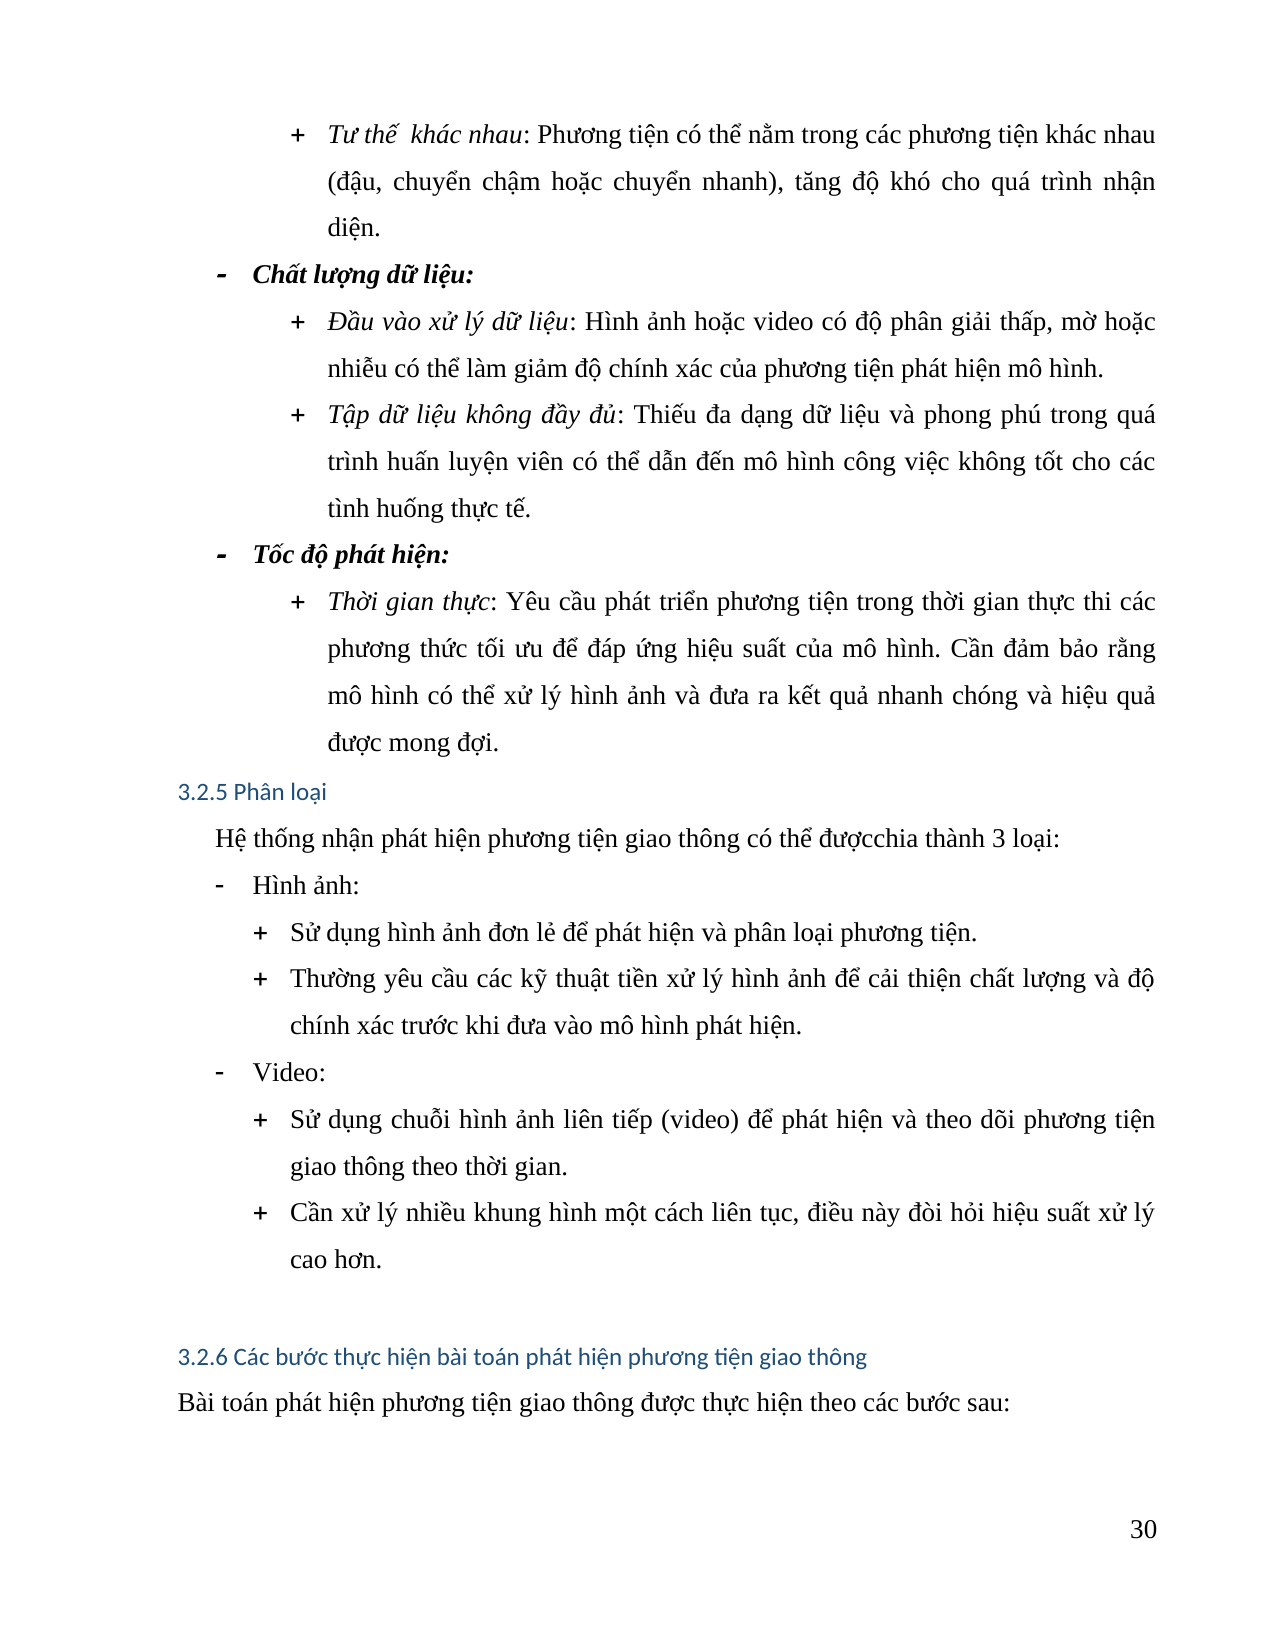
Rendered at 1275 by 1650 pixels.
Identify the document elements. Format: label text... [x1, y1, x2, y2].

list Cần xử lý nhiều khung hình một cách liên tục, điều này đòi hỏi hiệu suất xử lý cao hơn. [252, 1196, 1157, 1274]
list Tập dữ liệu không đầy đủ: Thiếu đa dạng dữ liệu và phong phú trong quá trình huấn luyện viên có thể dẫn đến mô hình công việc không tốt cho các tình huống thực tế. [290, 398, 1157, 523]
list Thời gian thực: Yêu cầu phát triển phương tiện trong thời gian thực thi các phương thức tối ưu để đáp ứng hiệu suất của mô hình. Cần đảm bảo rằng mô hình có thể xử lý hình ảnh và đưa ra kết quả nhanh chóng và hiệu quả được mong đợi. [290, 586, 1157, 757]
list Hình ảnh: [215, 869, 1157, 900]
list Sử dụng hình ảnh đơn lẻ để phát hiện và phân loại phương tiện. [252, 916, 1157, 947]
list Video: [215, 1056, 1157, 1087]
subtitle 3.2.5 Phân loại [177, 776, 1157, 807]
list Chất lượng dữ liệu: [215, 258, 1157, 289]
list Đầu vào xử lý dữ liệu: Hình ảnh hoặc video có độ phân giải thấp, mờ hoặc nhiễu có thể làm giảm độ chính xác của phương tiện phát hiện mô hình. [290, 305, 1157, 383]
list Tốc độ phát hiện: [215, 539, 1157, 570]
text Hệ thống nhận phát hiện phương tiện giao thông có thể đượcchia thành 3 loại: [177, 822, 1157, 853]
list Sử dụng chuỗi hình ảnh liên tiếp (video) để phát hiện và theo dõi phương tiện giao thông theo thời gian. [252, 1103, 1157, 1181]
text Bài toán phát hiện phương tiện giao thông được thực hiện theo các bước sau: [177, 1386, 1157, 1417]
subtitle 3.2.6 Các bước thực hiện bài toán phát hiện phương tiện giao thông [177, 1341, 1157, 1371]
list Thường yêu cầu các kỹ thuật tiền xử lý hình ảnh để cải thiện chất lượng và độ chính xác trước khi đưa vào mô hình phát hiện. [252, 963, 1157, 1041]
list Tư thế khác nhau: Phương tiện có thể nằm trong các phương tiện khác nhau (đậu, chuyển chậm hoặc chuyển nhanh), tăng độ khó cho quá trình nhận diện. [290, 118, 1157, 243]
